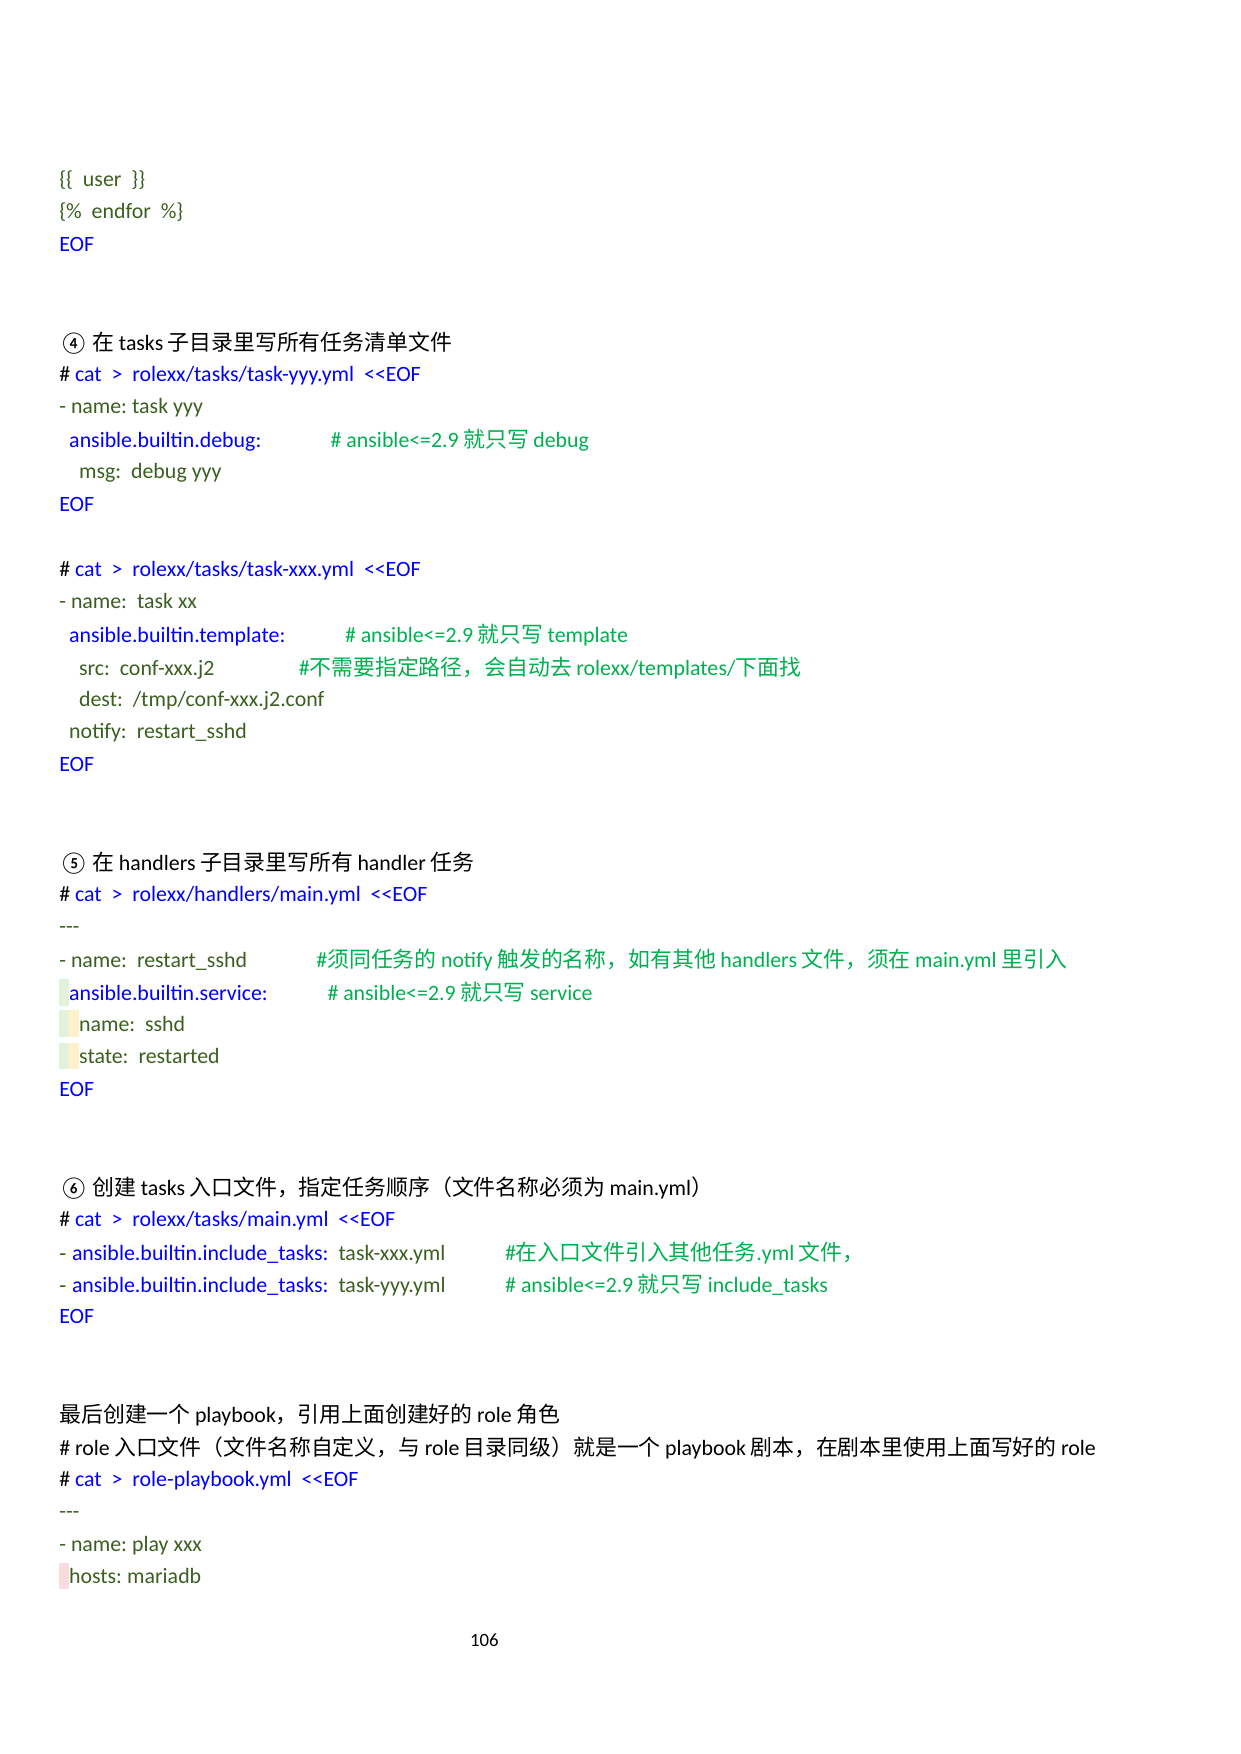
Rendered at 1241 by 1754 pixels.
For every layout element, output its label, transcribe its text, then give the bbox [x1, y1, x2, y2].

text # role入口文件（文件名称自定义，与role目录同级）就是一个playbook剧本，在剧本里使用上面写好的role [59, 1429, 1181, 1462]
text msg: debug yyy [59, 454, 1181, 487]
text src: conf-xxx.j2 #不需要指定路径，会自动去rolexx/templates/下面找 [59, 649, 1181, 682]
text --- [59, 1494, 1181, 1527]
text - name: restart_sshd #须同任务的notify触发的名称，如有其他handlers文件，须在main.yml里引入 [59, 942, 1181, 974]
text - name: task xx [59, 584, 1181, 617]
text EOF [59, 227, 1181, 259]
text ansible.builtin.template: # ansible<=2.9就只写template [59, 617, 1181, 649]
text --- [59, 909, 1181, 942]
text EOF [59, 1072, 1181, 1104]
text EOF [59, 1299, 1181, 1332]
text - name: task yyy [59, 389, 1181, 422]
text notify: restart_sshd [59, 714, 1181, 747]
text # cat > rolexx/tasks/main.yml <<EOF [59, 1202, 1181, 1234]
text {{ user }} [59, 162, 1181, 194]
text - name: play xxx [59, 1527, 1181, 1559]
text ⑤在handlers子目录里写所有handler任务 [59, 844, 1181, 877]
text name: sshd [59, 1007, 1181, 1039]
text # cat > rolexx/tasks/task-xxx.yml <<EOF [59, 552, 1181, 584]
text ansible.builtin.service: # ansible<=2.9就只写service [59, 974, 1181, 1007]
text # cat > rolexx/tasks/task-yyy.yml <<EOF [59, 357, 1181, 389]
text EOF [59, 487, 1181, 519]
text # cat > role-playbook.yml <<EOF [59, 1462, 1181, 1494]
text hosts: mariadb [59, 1559, 1181, 1592]
text EOF [59, 747, 1181, 779]
text 最后创建一个playbook，引用上面创建好的role角色 [59, 1397, 1181, 1429]
text ansible.builtin.debug: # ansible<=2.9就只写debug [59, 422, 1181, 454]
text state: restarted [59, 1039, 1181, 1072]
text - ansible.builtin.include_tasks: task-yyy.yml # ansible<=2.9就只写include_tasks [59, 1267, 1181, 1299]
text {% endfor %} [59, 194, 1181, 227]
text ⑥创建tasks入口文件，指定任务顺序（文件名称必须为main.yml） [59, 1169, 1181, 1202]
text # cat > rolexx/handlers/main.yml <<EOF [59, 877, 1181, 909]
text dest: /tmp/conf-xxx.j2.conf [59, 682, 1181, 714]
text ④在tasks子目录里写所有任务清单文件 [59, 324, 1181, 357]
text - ansible.builtin.include_tasks: task-xxx.yml #在入口文件引入其他任务.yml文件， [59, 1234, 1181, 1267]
